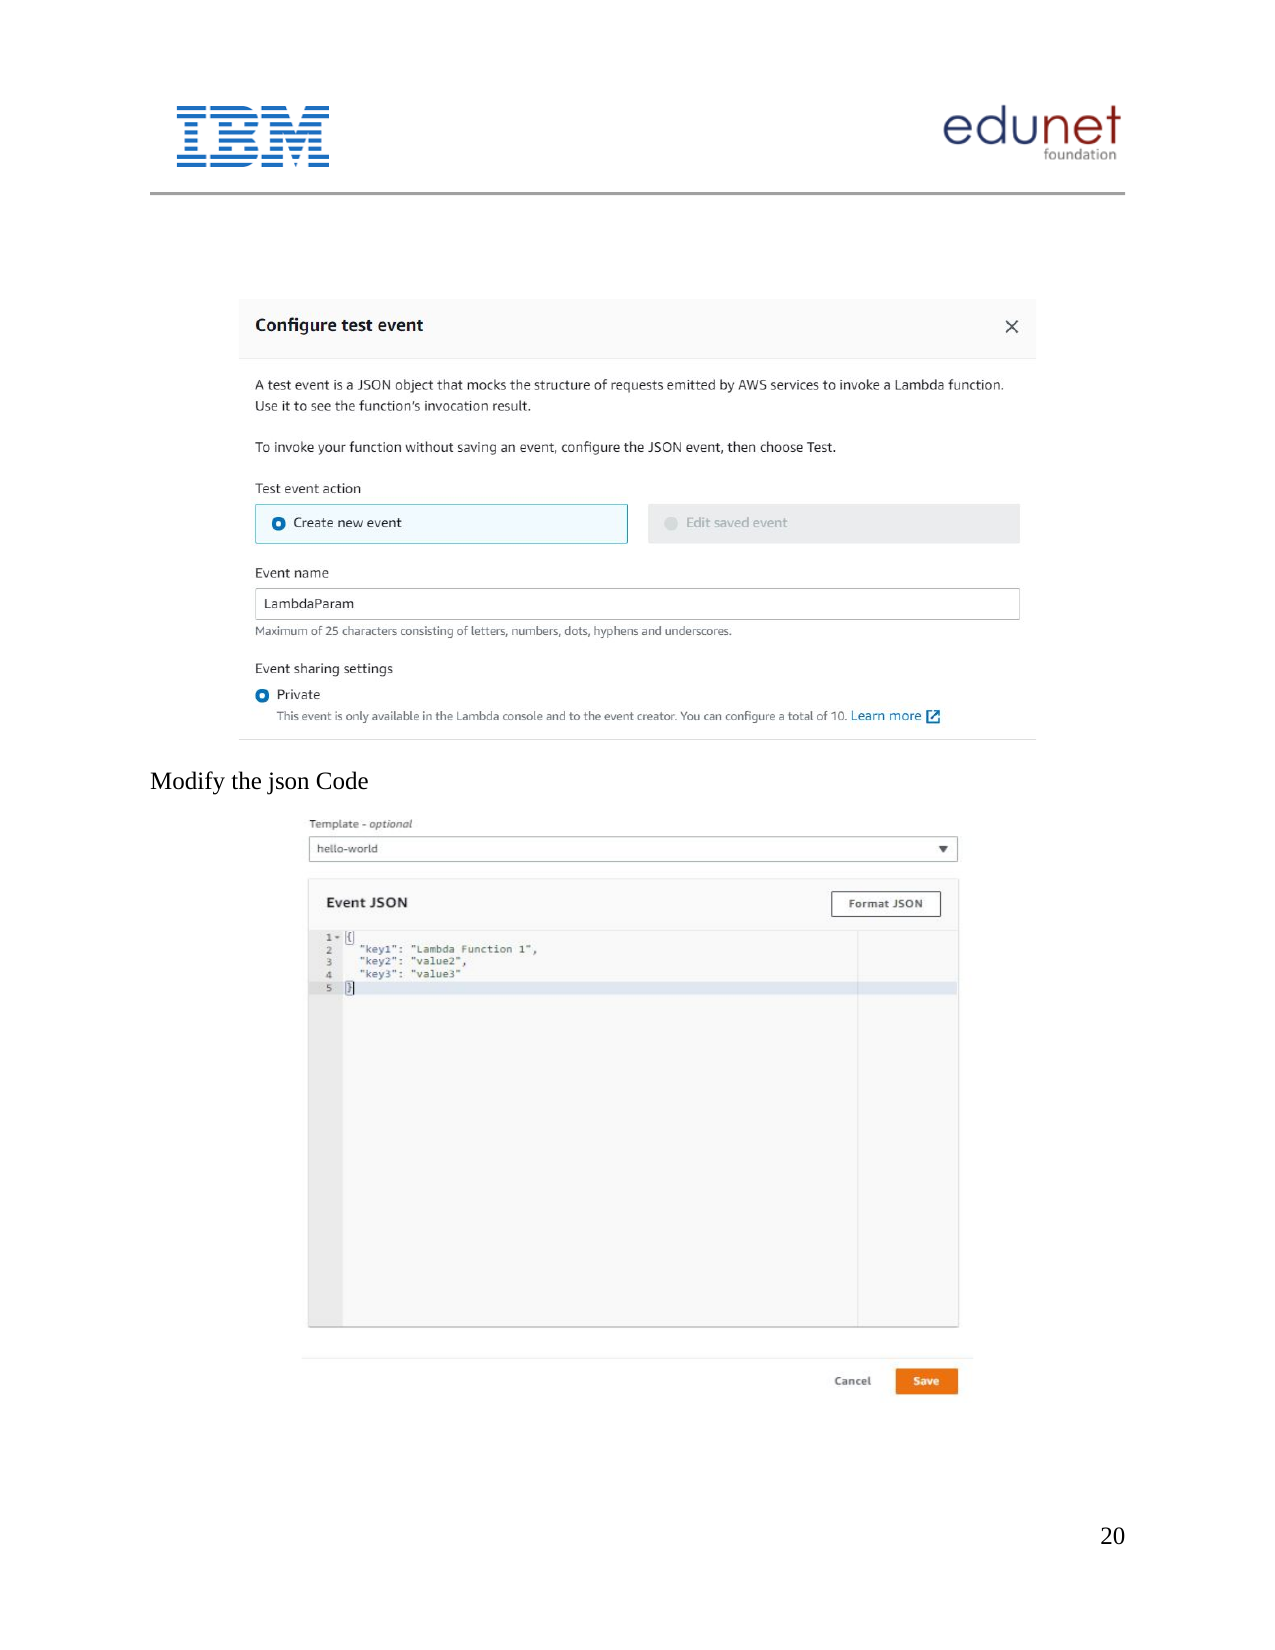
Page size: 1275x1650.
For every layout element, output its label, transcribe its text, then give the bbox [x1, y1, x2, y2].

picture [176, 106, 329, 167]
picture [238, 299, 1037, 741]
text Modify the json Code [150, 766, 1125, 795]
picture [941, 95, 1125, 167]
picture [301, 819, 974, 1403]
